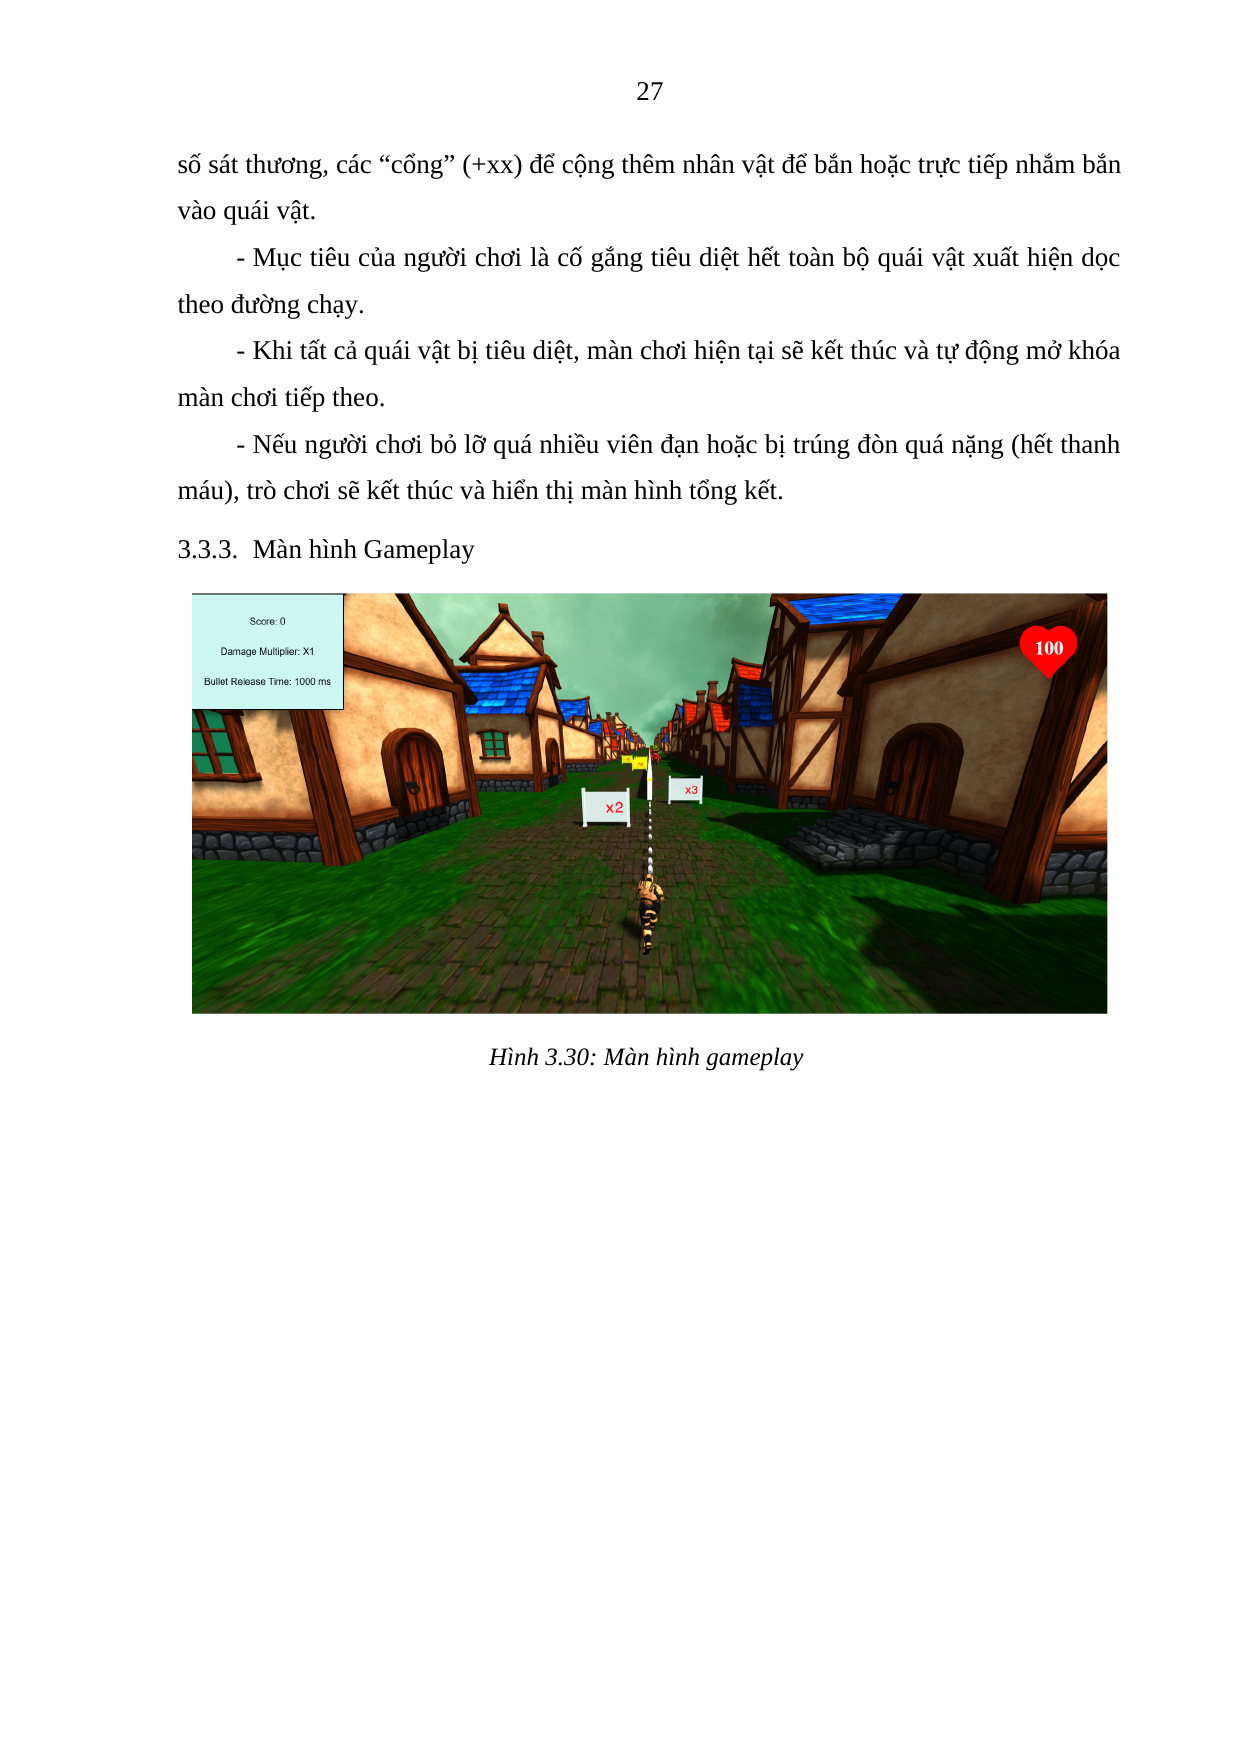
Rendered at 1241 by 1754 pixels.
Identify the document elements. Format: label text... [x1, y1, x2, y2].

list Khi tất cả quái vật bị tiêu diệt, màn chơi hiện tại sẽ kết thúc và tự động mở khóa màn chơi tiếp theo. [177, 334, 1122, 412]
subtitle Màn hình Gameplay [177, 533, 1122, 565]
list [177, 148, 1122, 226]
list Nếu người chơi bỏ lỡ quá nhiều viên đạn hoặc bị trúng đòn quá nặng (hết thanh máu), trò chơi sẽ kết thúc và hiển thị màn hình tổng kết. [177, 428, 1122, 506]
list Mục tiêu của người chơi là cố gắng tiêu diệt hết toàn bộ quái vật xuất hiện dọc theo đường chạy. [177, 241, 1122, 319]
picture [192, 592, 1108, 1014]
text Hình 3.30: Màn hình gameplay [177, 1042, 1117, 1070]
